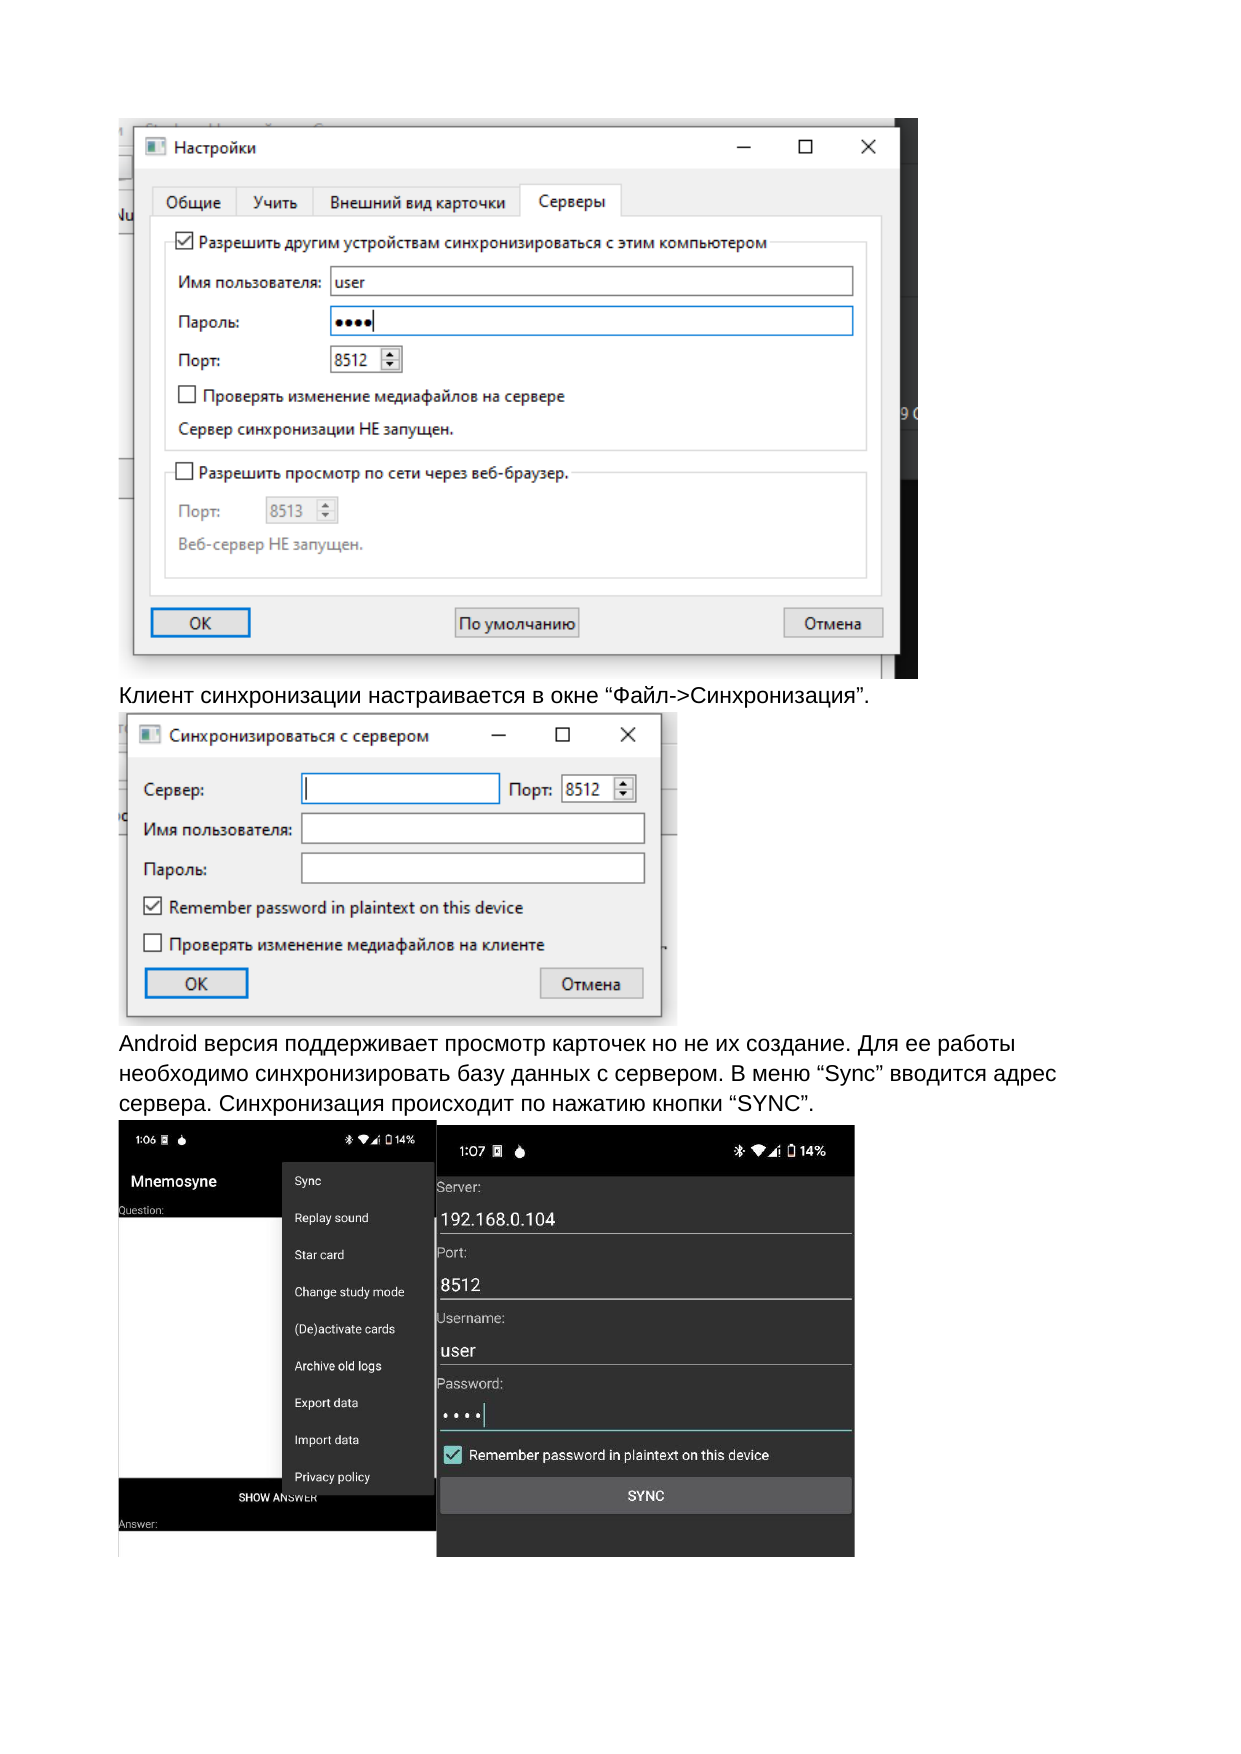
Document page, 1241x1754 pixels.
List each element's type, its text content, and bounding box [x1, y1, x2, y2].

picture [118, 118, 918, 679]
picture [118, 712, 678, 1026]
picture [118, 1120, 855, 1557]
text Android версия поддерживает просмотр карточек но не их создание. Для ее работы необходимо синхронизировать базу данных с сервером. В меню “Sync” вводится адрес сервера. Синхронизация происходит по нажатию кнопки “SYNC”. [118, 1030, 1122, 1116]
text Клиент синхронизации настраивается в окне “Файл->Синхронизация”. [118, 682, 1122, 708]
